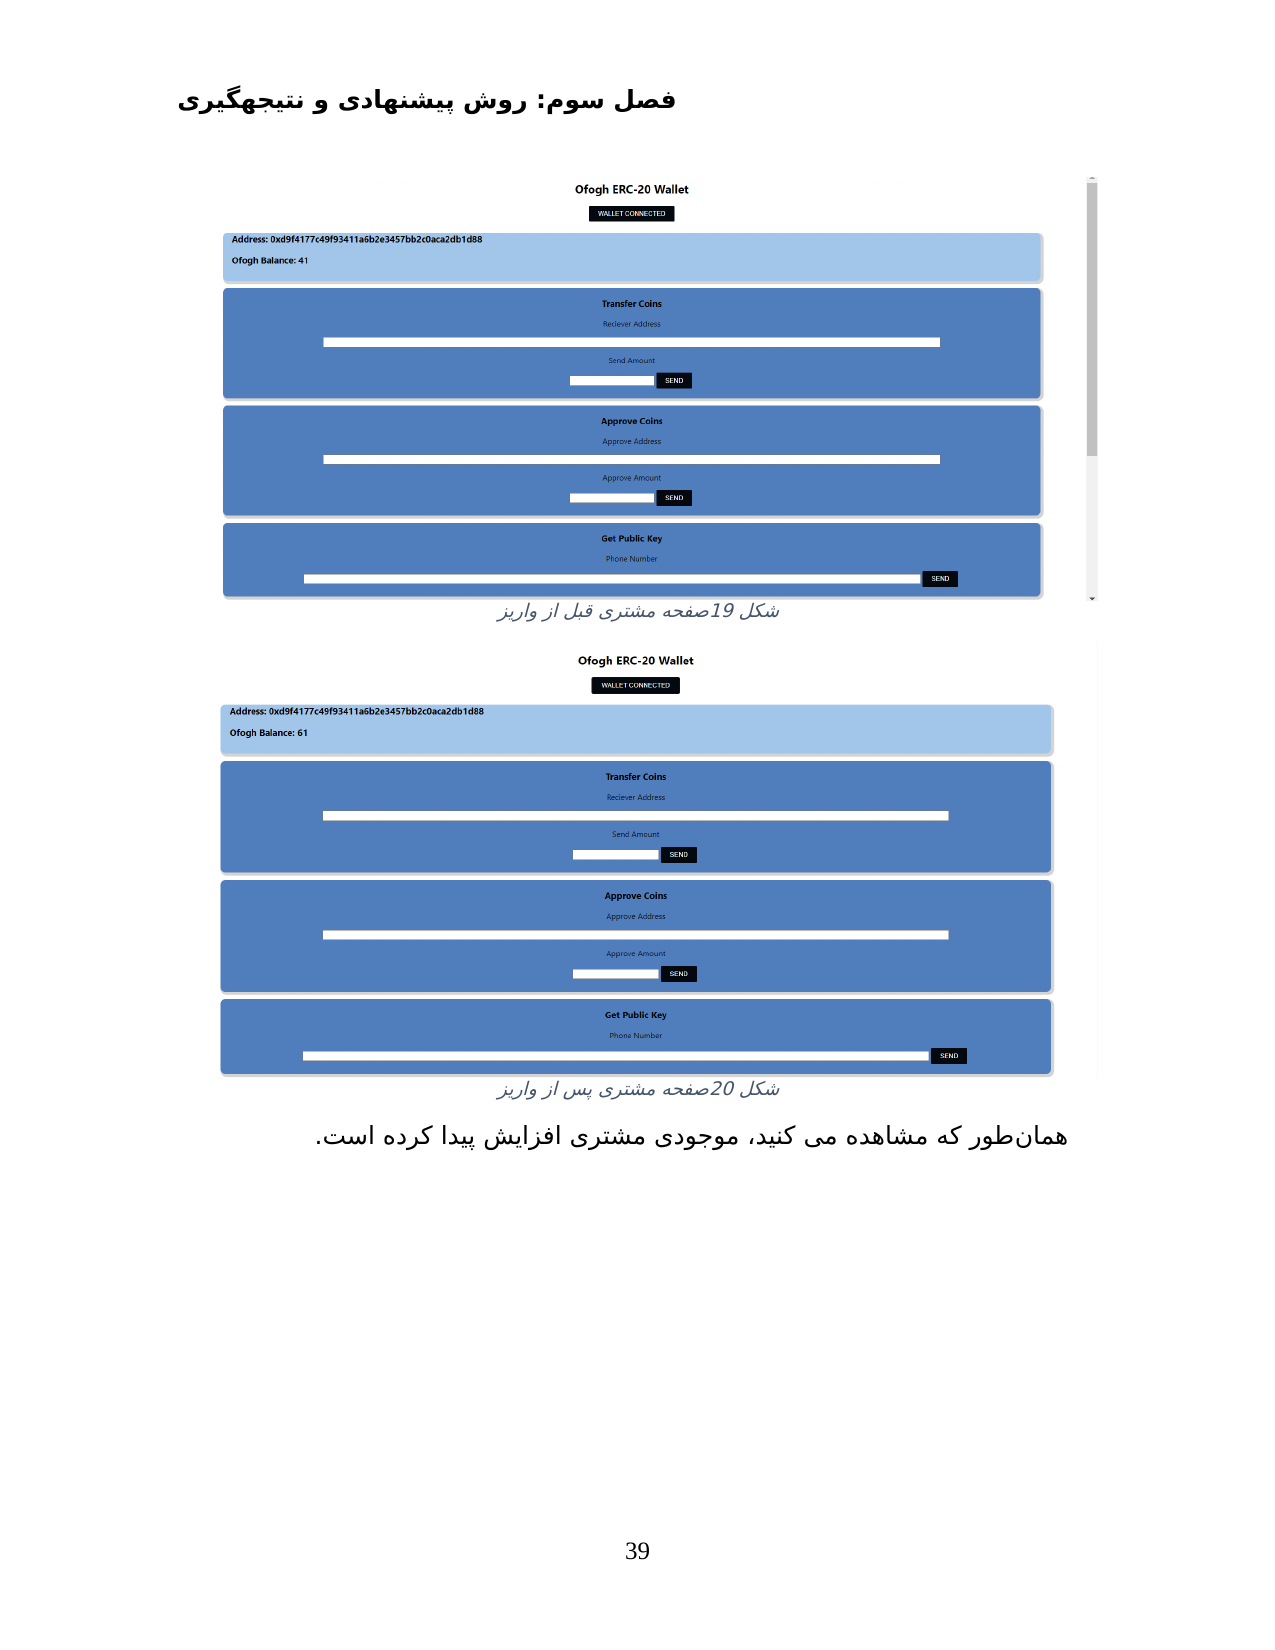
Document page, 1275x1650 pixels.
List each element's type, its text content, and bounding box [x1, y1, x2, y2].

picture [177, 642, 1098, 1078]
text شکل 20صفحه مشتری پس از واریز [177, 1078, 1098, 1099]
picture [177, 177, 1098, 601]
text همان‌طور که مشاهده می کنید، موجودی مشتری افزایش پیدا کرده است. [177, 1120, 1098, 1151]
text شکل 19صفحه مشتری قبل از واریز [177, 601, 1098, 622]
